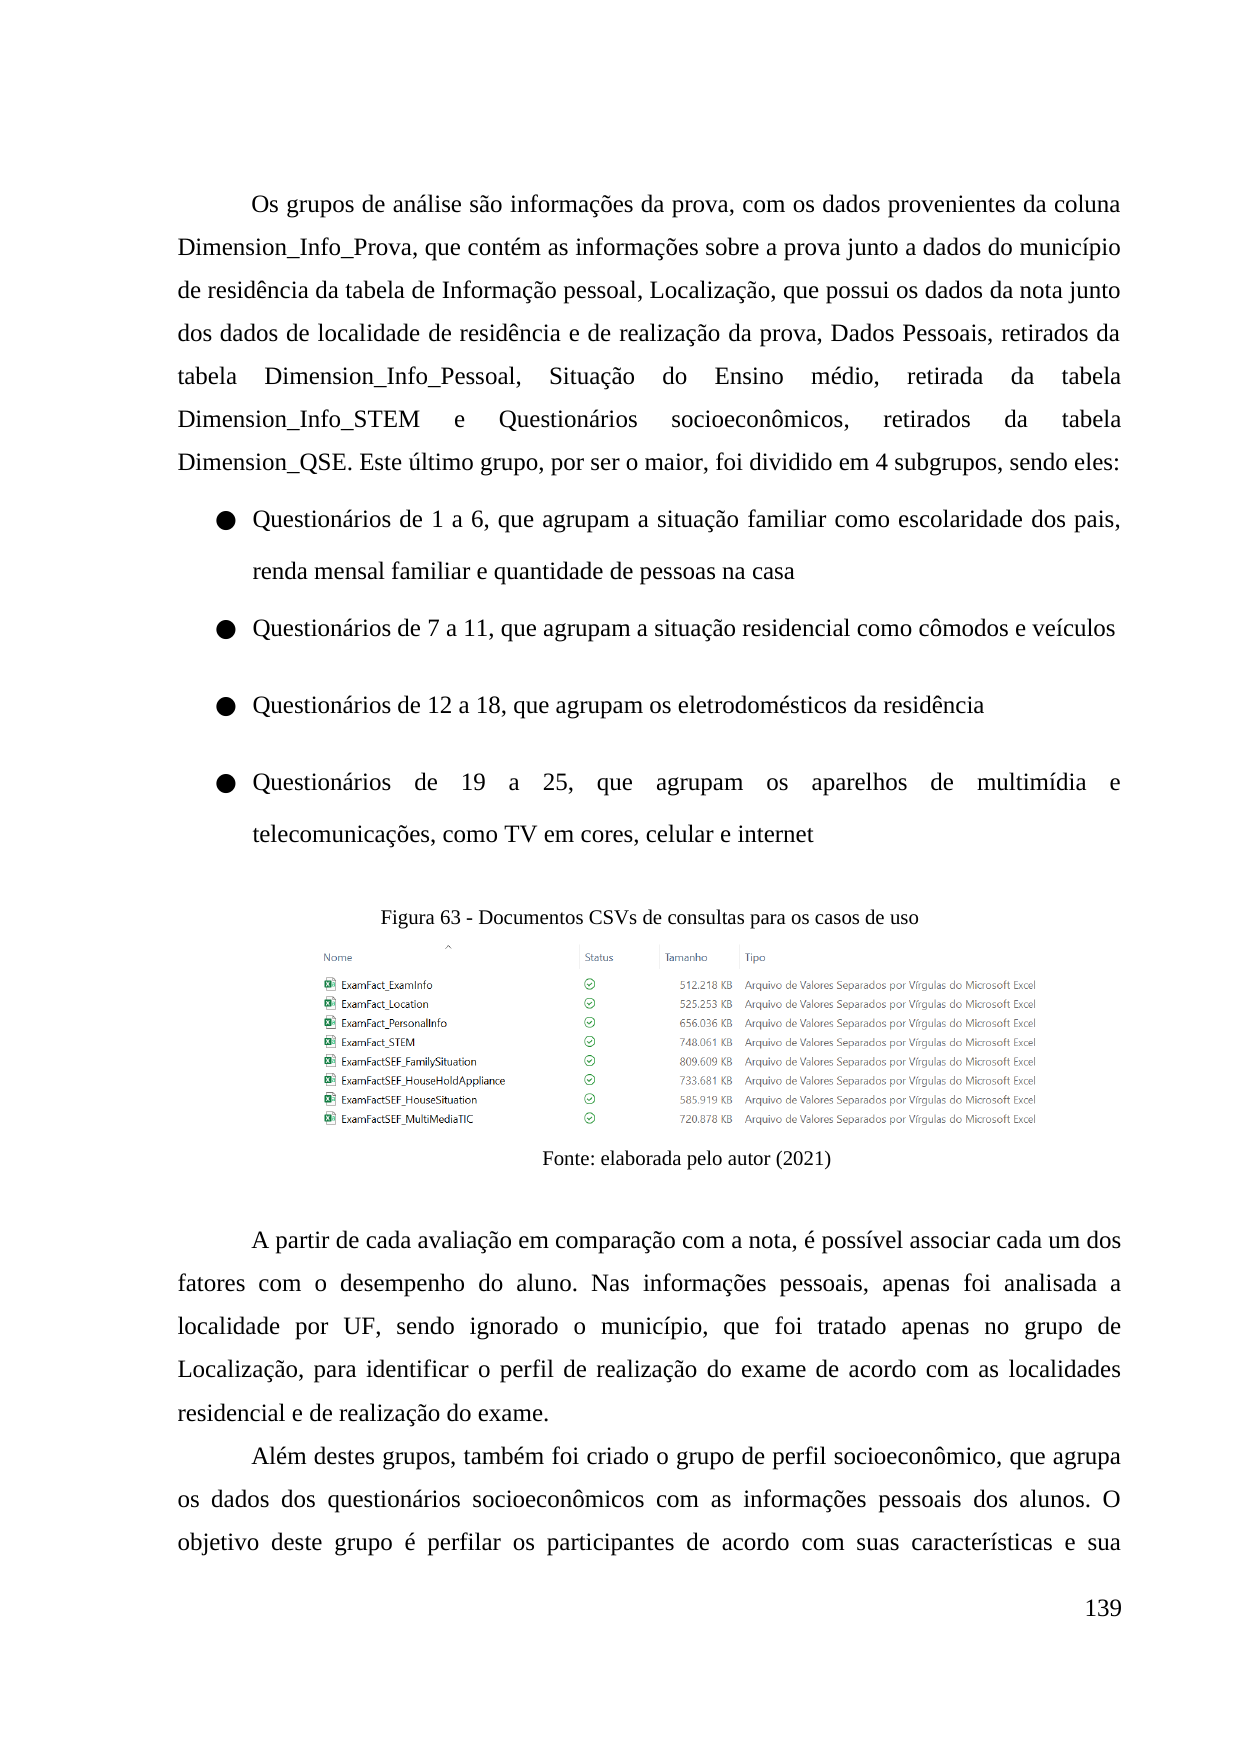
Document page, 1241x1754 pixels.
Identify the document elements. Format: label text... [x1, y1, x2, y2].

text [177, 1441, 1122, 1556]
list Questionários de 19 a 25, que agrupam os aparelhos de multimídia e telecomunicações, como TV em cores, celular e internet [215, 753, 1122, 847]
text A partir de cada avaliação em comparação com a nota, é possível associar cada um dos fatores com o desempenho do aluno. Nas informações pessoais, apenas foi analisada a localidade por UF, sendo ignorado o município, que foi tratado apenas no grupo de Localização, para identificar o perfil de realização do exame de acordo com as localidades residencial e de realização do exame. [177, 1225, 1122, 1426]
list Questionários de 7 a 11, que agrupam a situação residencial como cômodos e veículos [215, 599, 1122, 651]
text Fonte: elaborada pelo autor (2021) [177, 1146, 1122, 1170]
picture [311, 941, 1062, 1132]
list Questionários de 1 a 6, que agrupam a situação familiar como escolaridade dos pais, renda mensal familiar e quantidade de pessoas na casa [215, 491, 1122, 585]
list Questionários de 12 a 18, que agrupam os eletrodomésticos da residência [215, 676, 1122, 727]
text Figura 63 - Documentos CSVs de consultas para os casos de uso [177, 905, 1122, 929]
text Os grupos de análise são informações da prova, com os dados provenientes da coluna Dimension_Info_Prova, que contém as informações sobre a prova junto a dados do município de residência da tabela de Informação pessoal, Localização, que possui os dados da nota junto dos dados de localidade de residência e de realização da prova, Dados Pessoais, retirados da tabela Dimension_Info_Pessoal, Situação do Ensino médio, retirada da tabela Dimension_Info_STEM e Questionários socioeconômicos, retirados da tabela Dimension_QSE. Este último grupo, por ser o maior, foi dividido em 4 subgrupos, sendo eles: [177, 189, 1122, 476]
